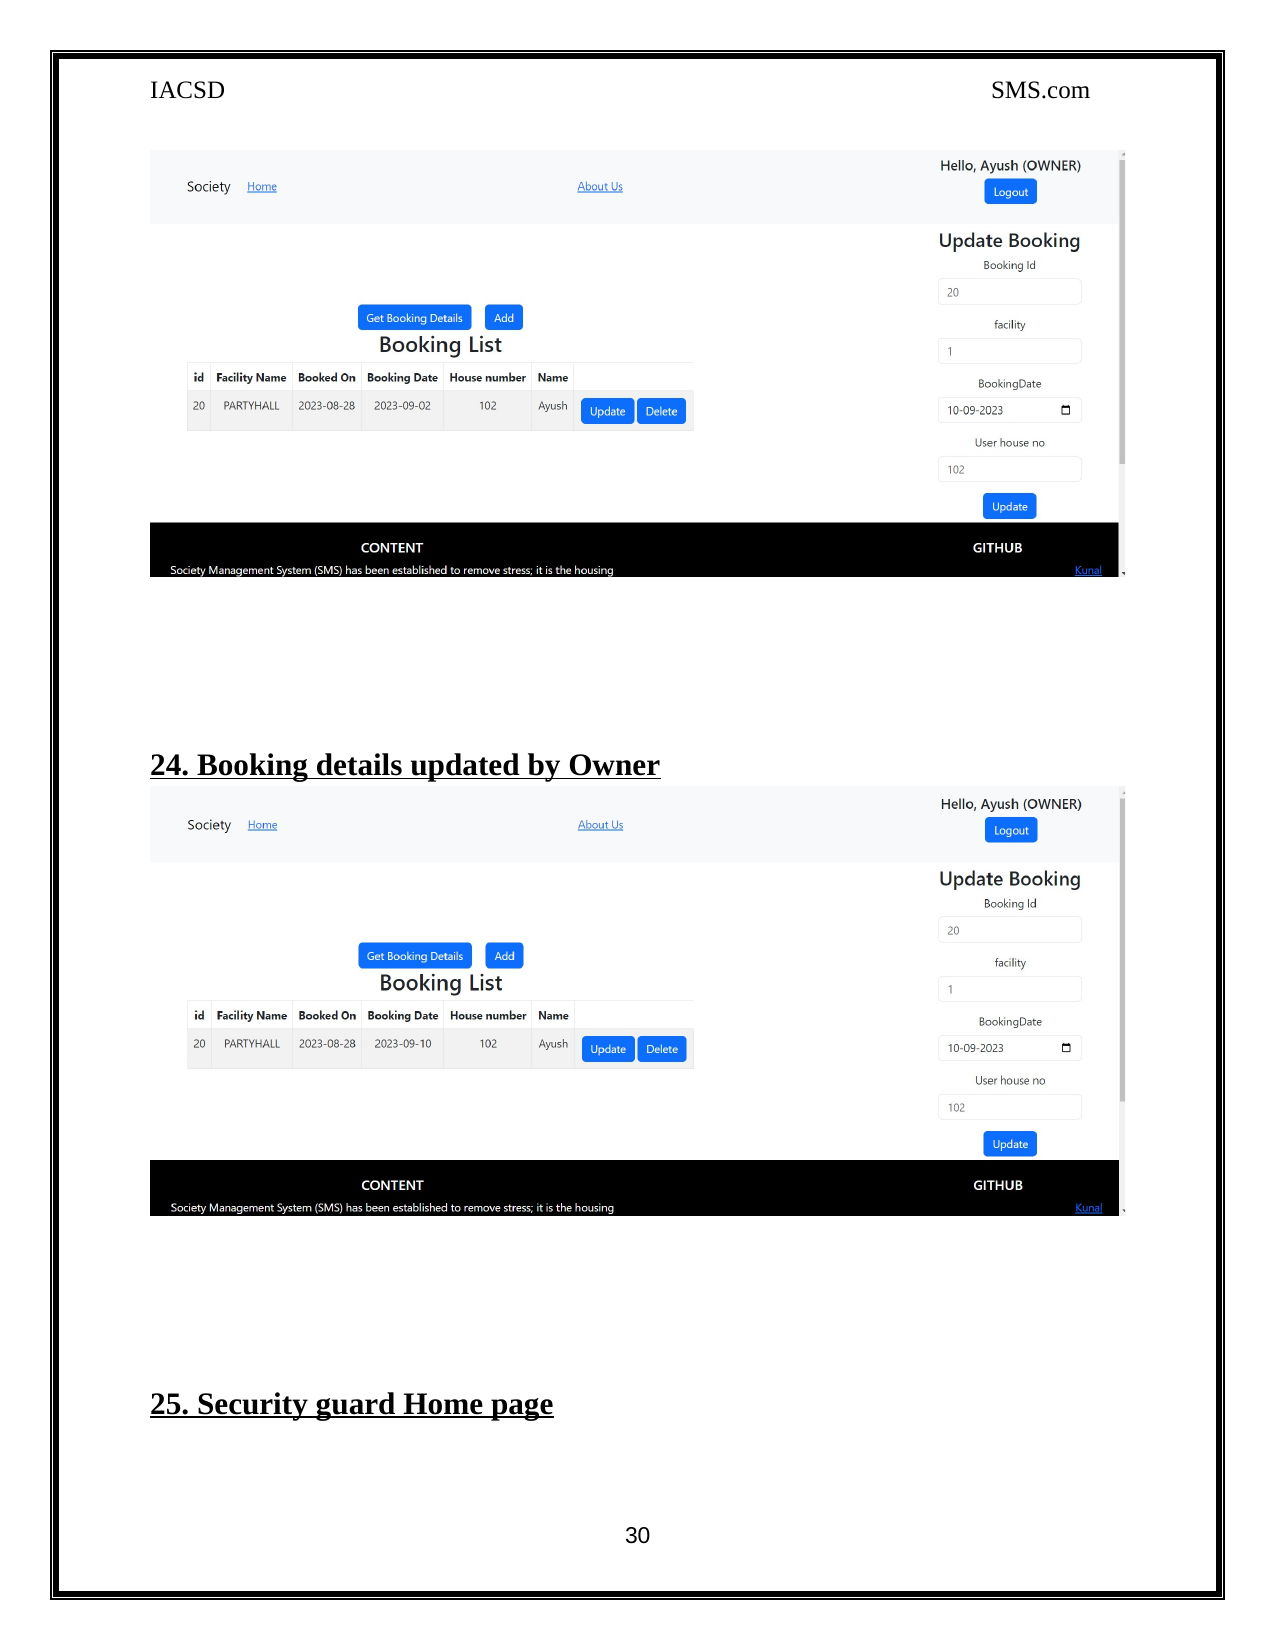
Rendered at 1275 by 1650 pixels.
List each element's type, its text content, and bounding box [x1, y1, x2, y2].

picture [150, 150, 1125, 577]
text 24. Booking details updated by Owner [150, 747, 1125, 786]
text 25. Security guard Home page [150, 1385, 1125, 1421]
picture [150, 786, 1125, 1216]
